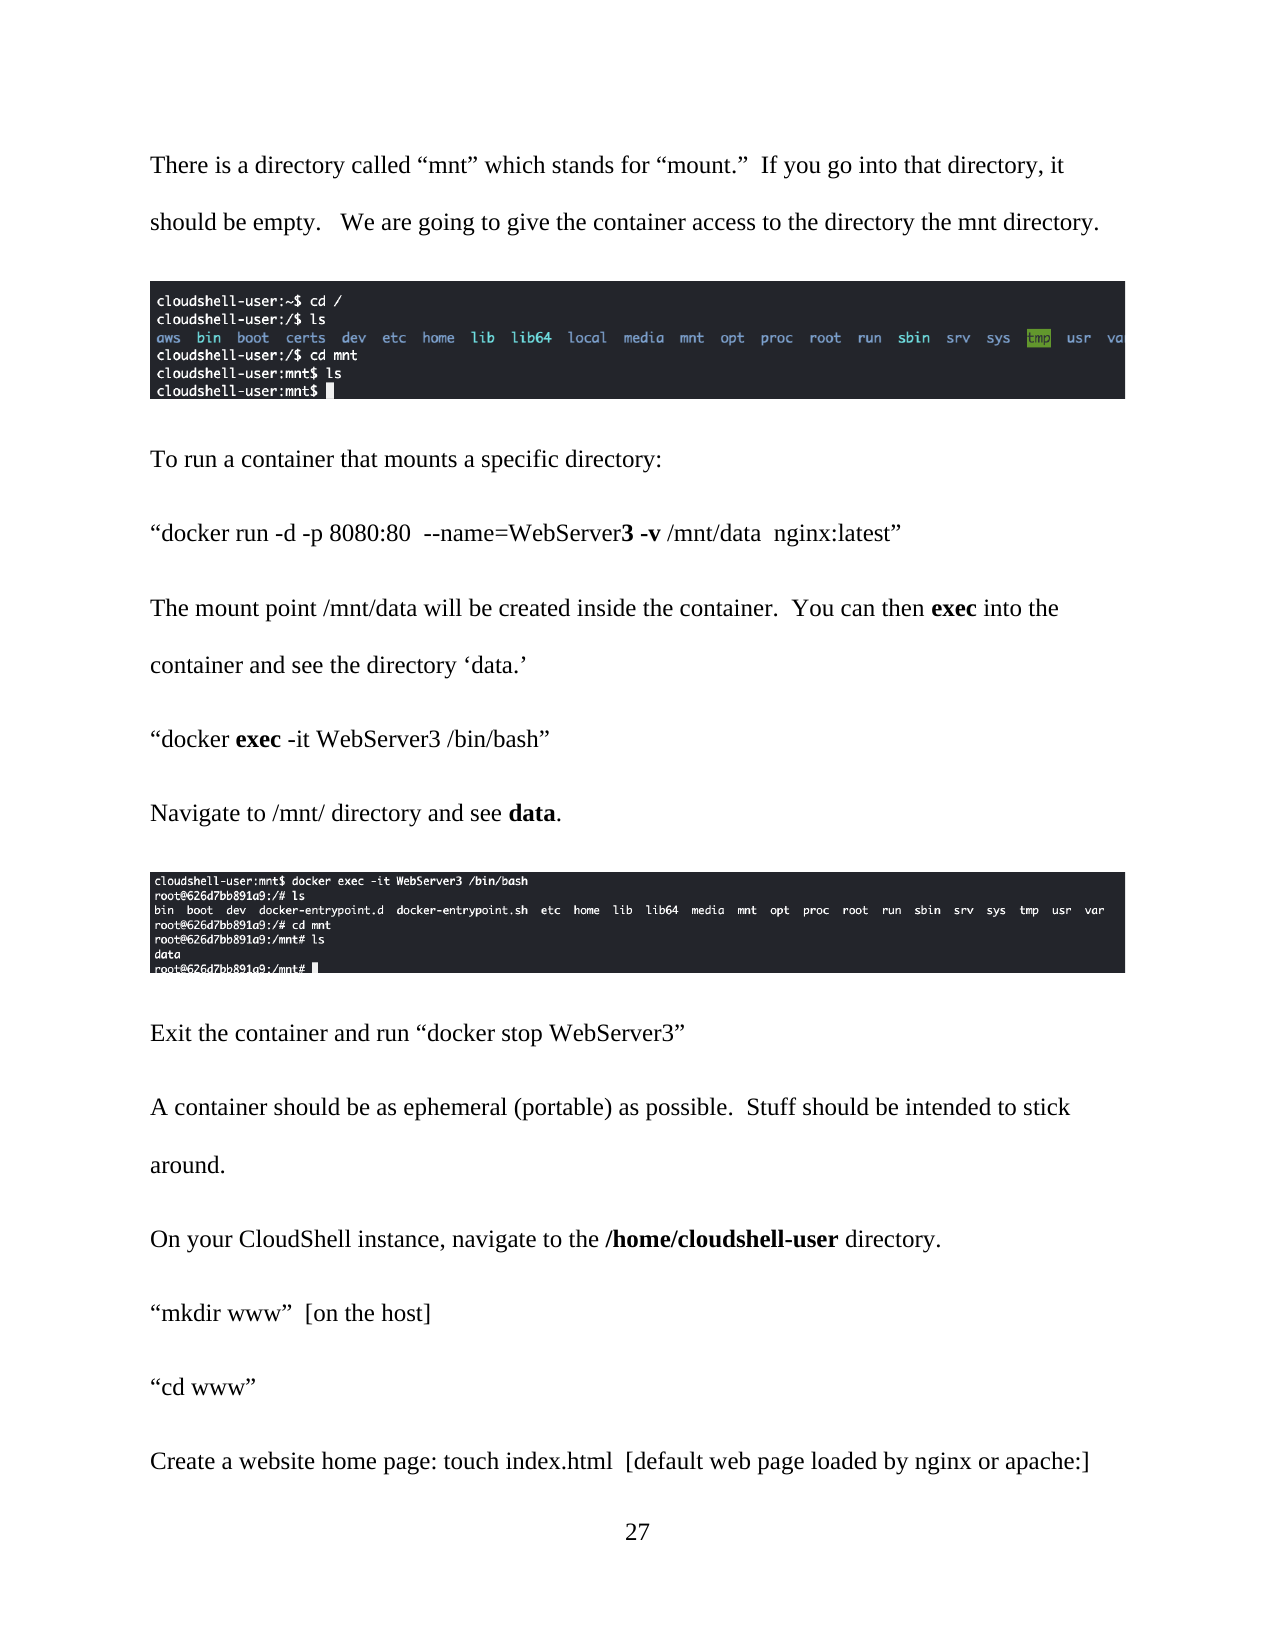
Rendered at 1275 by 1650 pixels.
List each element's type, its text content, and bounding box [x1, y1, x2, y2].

text “mkdir www” [on the host] [150, 1298, 1125, 1327]
text “cd www” [150, 1372, 1125, 1401]
text Exit the container and run “docker stop WebServer3” [150, 1018, 1125, 1047]
text Navigate to /mnt/ directory and see data. [150, 798, 1125, 827]
picture [150, 281, 1125, 399]
text “docker run -d -p 8080:80 --name=WebServer3 -v /mnt/data nginx:latest” [150, 518, 1125, 547]
text To run a container that mounts a specific directory: [150, 444, 1125, 473]
text On your CloudShell instance, navigate to the /home/cloudshell-user directory. [150, 1224, 1125, 1253]
picture [150, 872, 1125, 973]
text There is a directory called “mnt” which stands for “mount.” If you go into that directory, it should be empty. We are going to give the container access to the directory the mnt directory. [150, 150, 1125, 236]
text The mount point /mnt/data will be created inside the container. You can then exec into the container and see the directory ‘data.’ [150, 593, 1125, 679]
text Create a website home page: touch index.html [default web page loaded by nginx or apache:] [150, 1446, 1125, 1475]
text “docker exec -it WebServer3 /bin/bash” [150, 724, 1125, 753]
text A container should be as ephemeral (portable) as possible. Stuff should be intended to stick around. [150, 1092, 1125, 1178]
